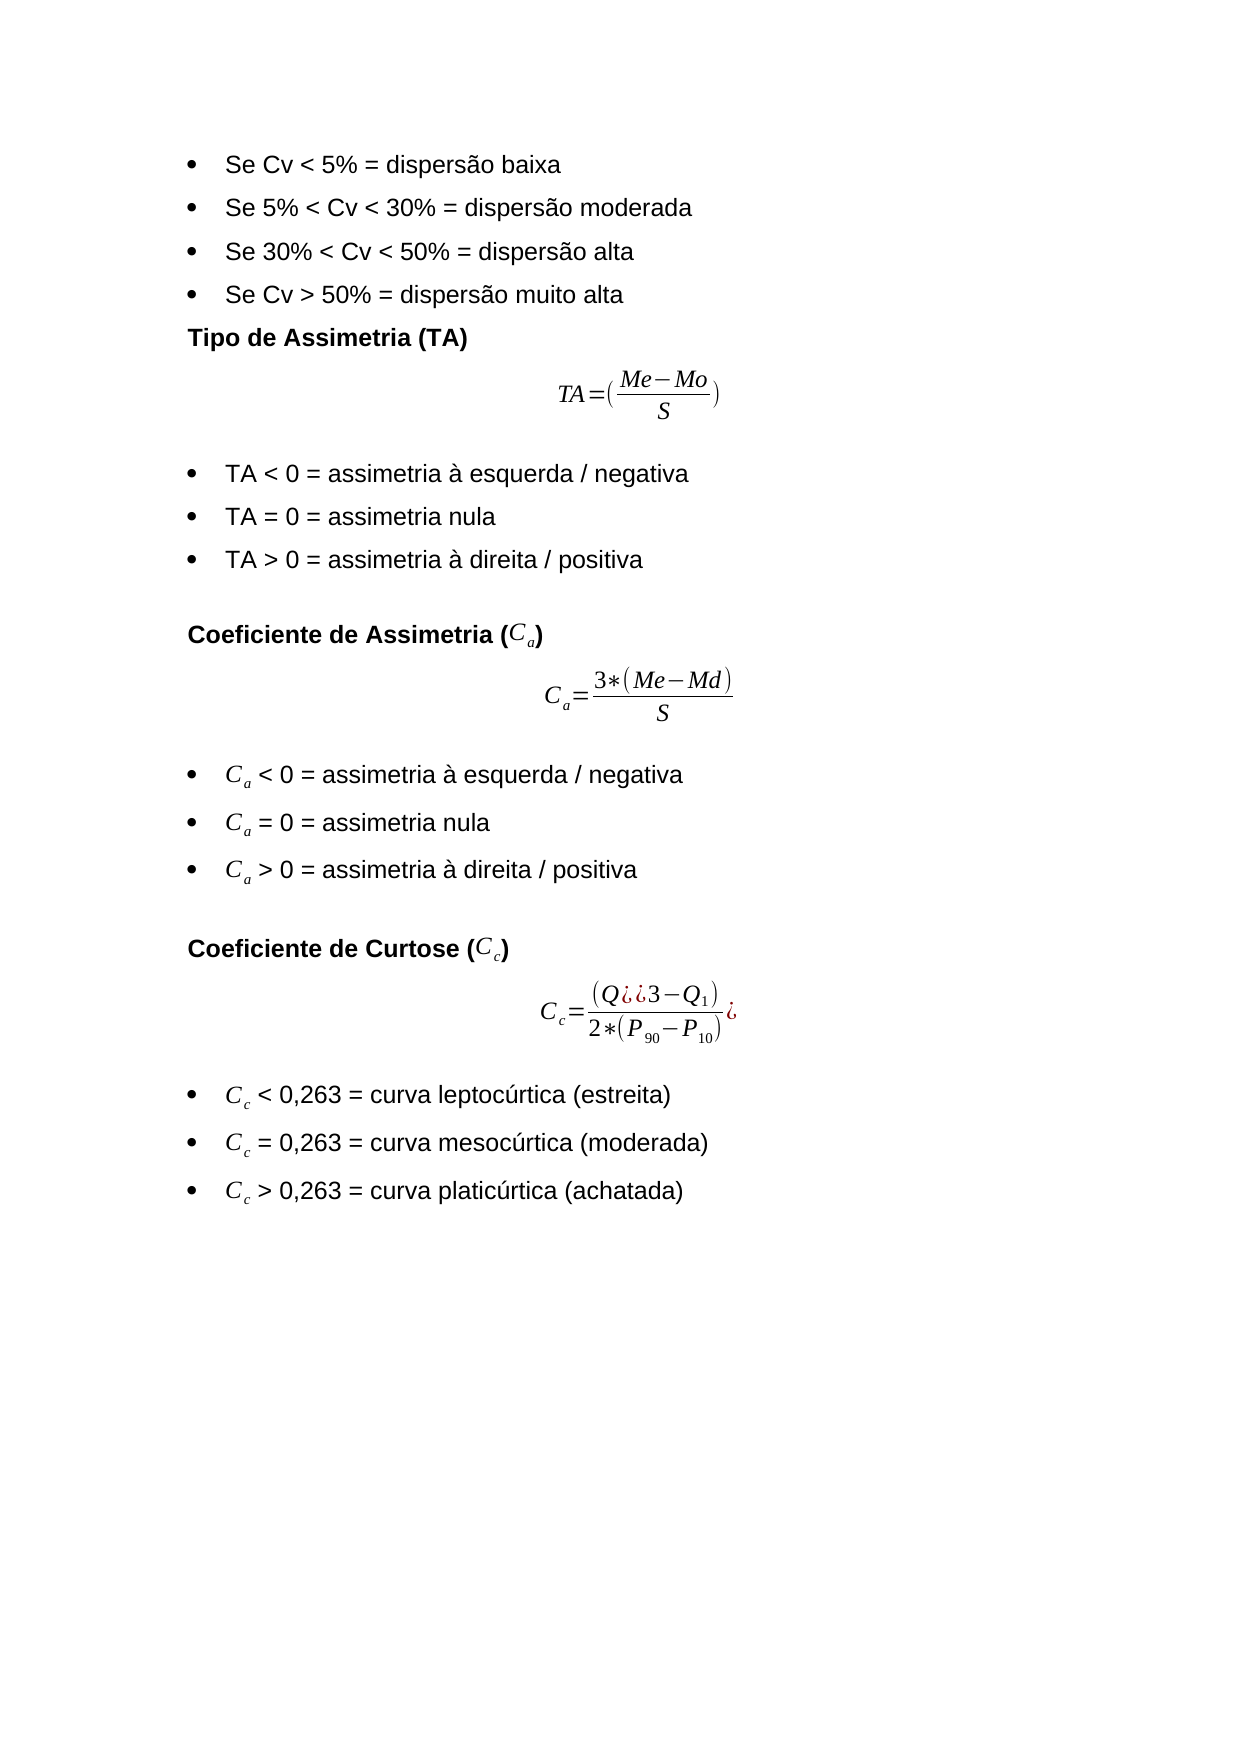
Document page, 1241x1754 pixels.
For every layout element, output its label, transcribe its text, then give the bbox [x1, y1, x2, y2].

list = 0,263 = curva mesocúrtica (moderada) [187, 1128, 1090, 1161]
list TA > 0 = assimetria à direita / positiva [187, 546, 1090, 574]
list > 0 = assimetria à direita / positiva [187, 855, 1090, 888]
list TA < 0 = assimetria à esquerda / negativa [187, 459, 1090, 488]
list > 0,263 = curva platicúrtica (achatada) [187, 1176, 1090, 1209]
list TA = 0 = assimetria nula [187, 502, 1090, 531]
text Coeficiente de Assimetria () [187, 619, 1090, 650]
list = 0 = assimetria nula [187, 808, 1090, 841]
list Se 30% < Cv < 50% = dispersão alta [187, 236, 1090, 265]
list Se 5% < Cv < 30% = dispersão moderada [187, 193, 1090, 222]
list < 0 = assimetria à esquerda / negativa [187, 760, 1090, 793]
text Tipo de Assimetria (TA) [187, 323, 1090, 352]
list < 0,263 = curva leptocúrtica (estreita) [187, 1080, 1090, 1114]
list Se Cv < 5% = dispersão baixa [187, 150, 1090, 179]
text Coeficiente de Curtose () [187, 933, 1090, 964]
list Se Cv > 50% = dispersão muito alta [187, 280, 1090, 308]
